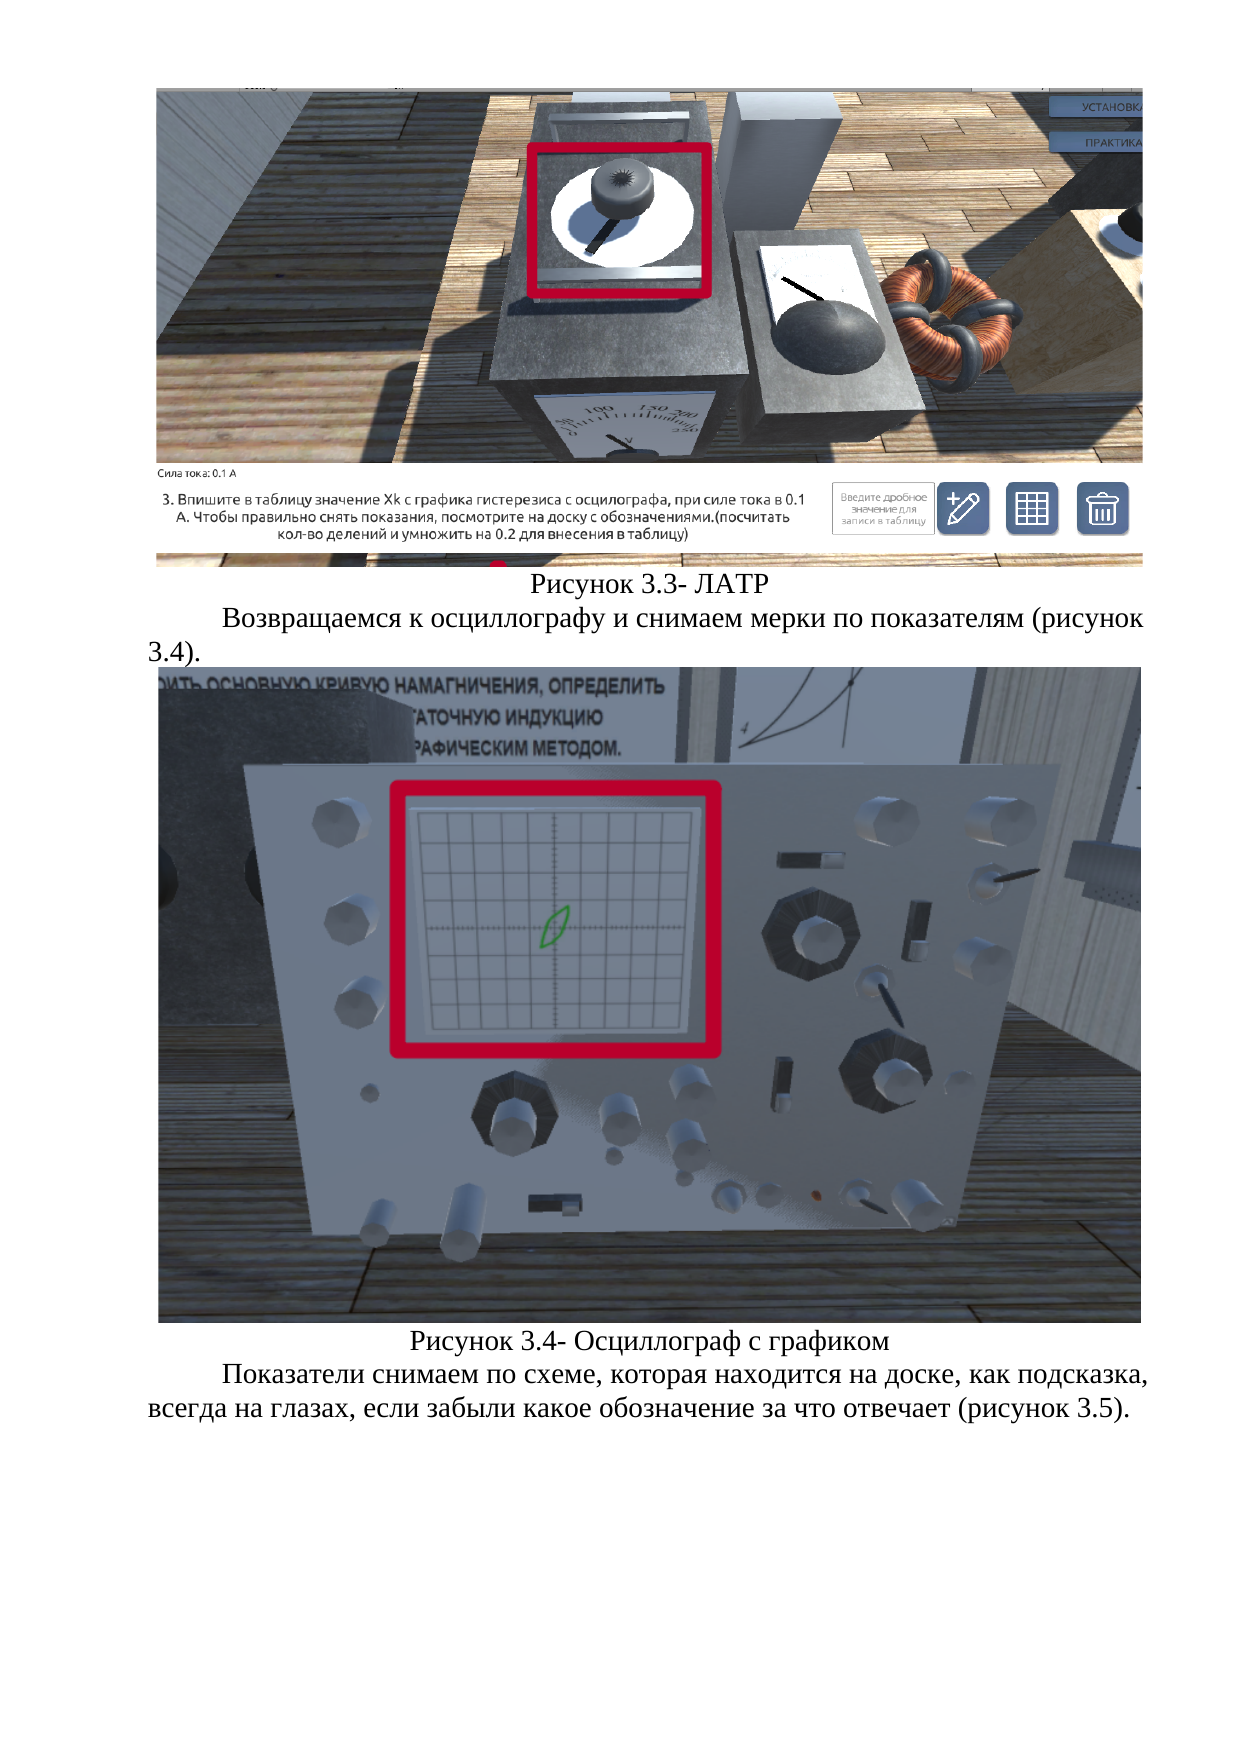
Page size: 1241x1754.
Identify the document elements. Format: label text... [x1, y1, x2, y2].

text Возвращаемся к осциллографу и снимаем мерки по показателям (рисунок 3.4). [148, 600, 1152, 667]
text Рисунок 3.4- Осциллограф с графиком [148, 1323, 1152, 1357]
text Показатели снимаем по схеме, которая находится на доске, как подсказка, всегда на глазах, если забыли какое обозначение за что отвечает (рисунок 3.5). [148, 1357, 1152, 1424]
picture [158, 667, 1141, 1323]
text Рисунок 3.3- ЛАТР [148, 567, 1152, 600]
picture [156, 88, 1143, 567]
